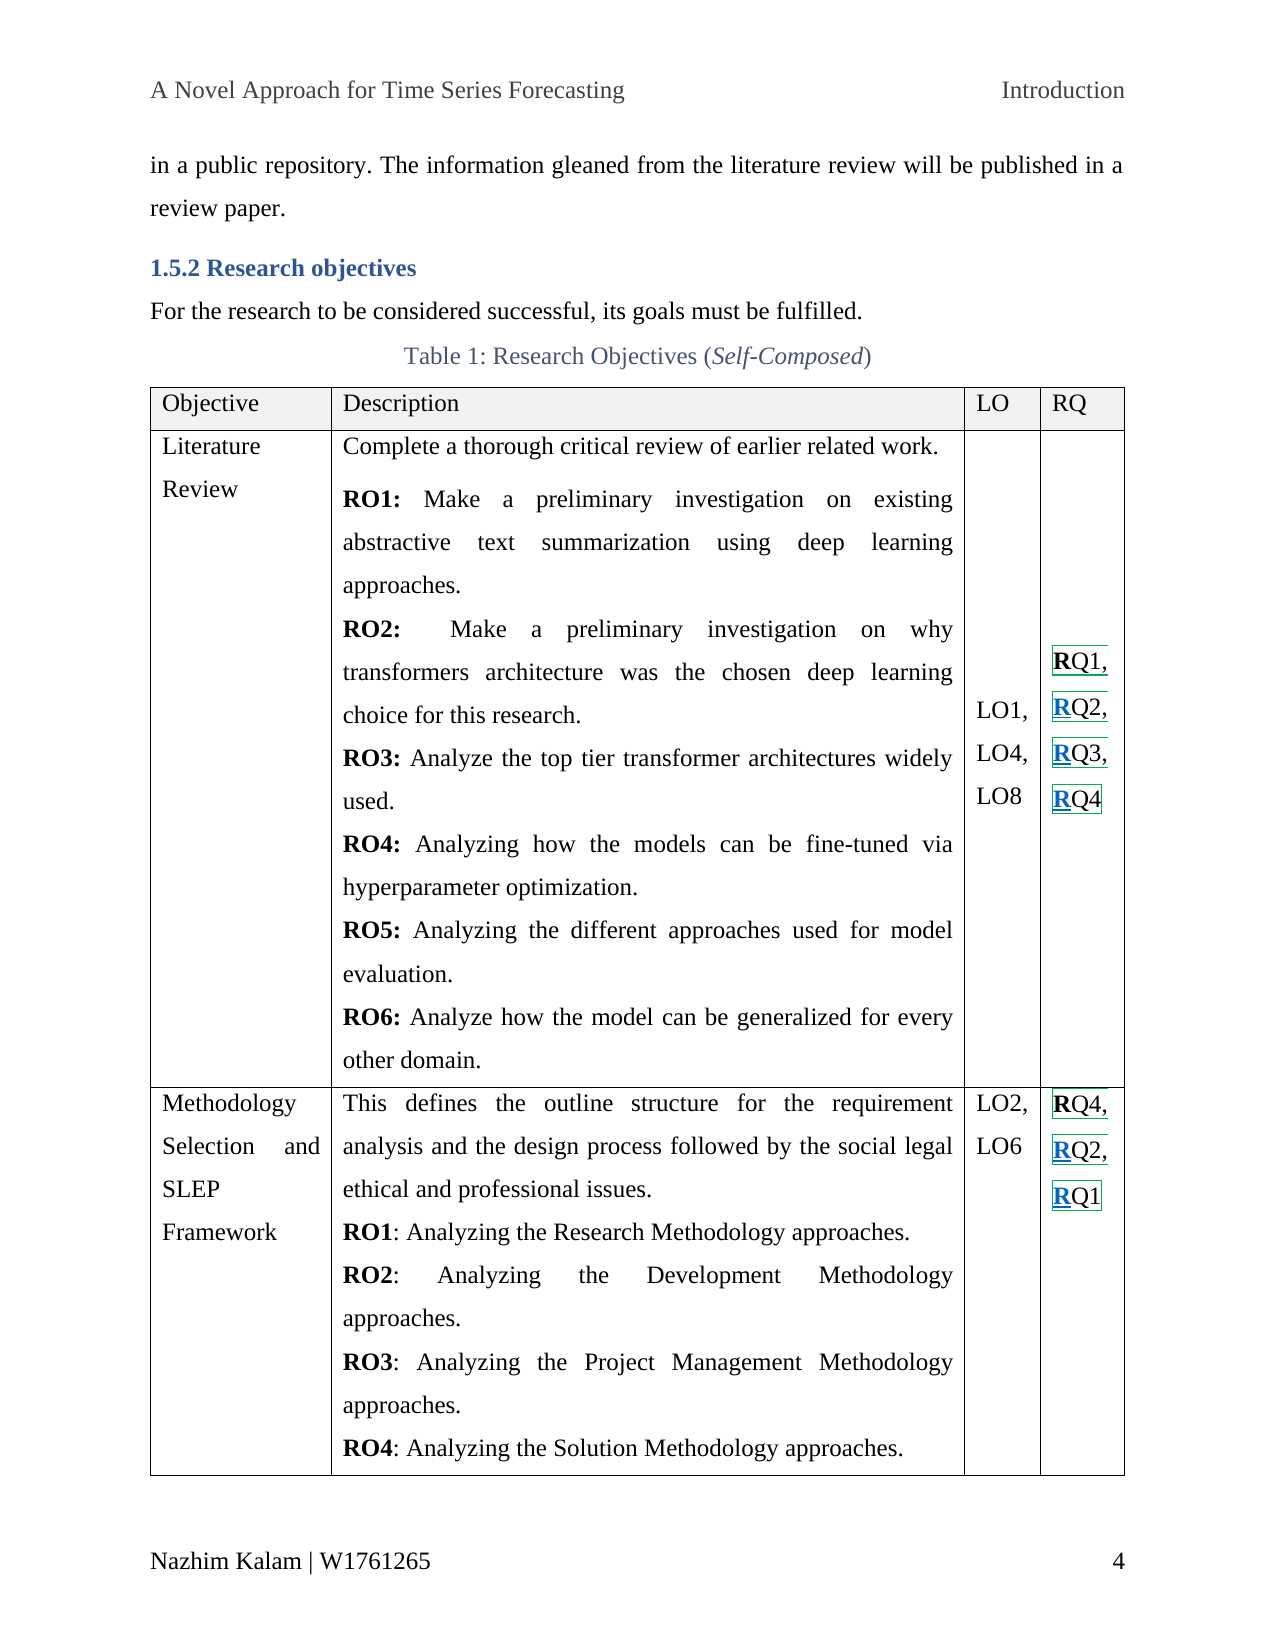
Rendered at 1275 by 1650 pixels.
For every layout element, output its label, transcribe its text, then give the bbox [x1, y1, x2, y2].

subtitle 1.5.2 Research objectives [150, 253, 1125, 282]
text Table 1: Research Objectives (Self-Composed) [150, 341, 1125, 370]
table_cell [332, 1088, 964, 1475]
table_cell LO1, LO4, LO8 [965, 431, 1040, 1087]
table_cell LO2, LO6 [965, 1088, 1040, 1475]
table_header RQ [1041, 388, 1124, 430]
table_cell RQ1, RQ2, RQ3, RQ4 [1041, 431, 1124, 1087]
table_header Objective [151, 388, 331, 430]
table_header Description [332, 388, 964, 430]
table_cell Literature Review [151, 431, 331, 1087]
text For the research to be considered successful, its goals must be fulfilled. [150, 296, 1125, 325]
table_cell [151, 1088, 331, 1475]
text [150, 150, 1125, 222]
table_header LO [965, 388, 1040, 430]
table_cell RQ4, RQ2, RQ1 [1041, 1088, 1124, 1475]
table_cell Complete a thorough critical review of earlier related work. RO1: Make a preliminary investigation on existing abstractive text summarization using deep learning approaches. RO2: Make a preliminary investigation on why transformers architecture was the chosen deep learning choice for this research. RO3: Analyze the top tier transformer architectures widely used. RO4: Analyzing how the models can be fine-tuned via hyperparameter optimization. RO5: Analyzing the different approaches used for model evaluation. RO6: Analyze how the model can be generalized for every other domain. [332, 431, 964, 1087]
